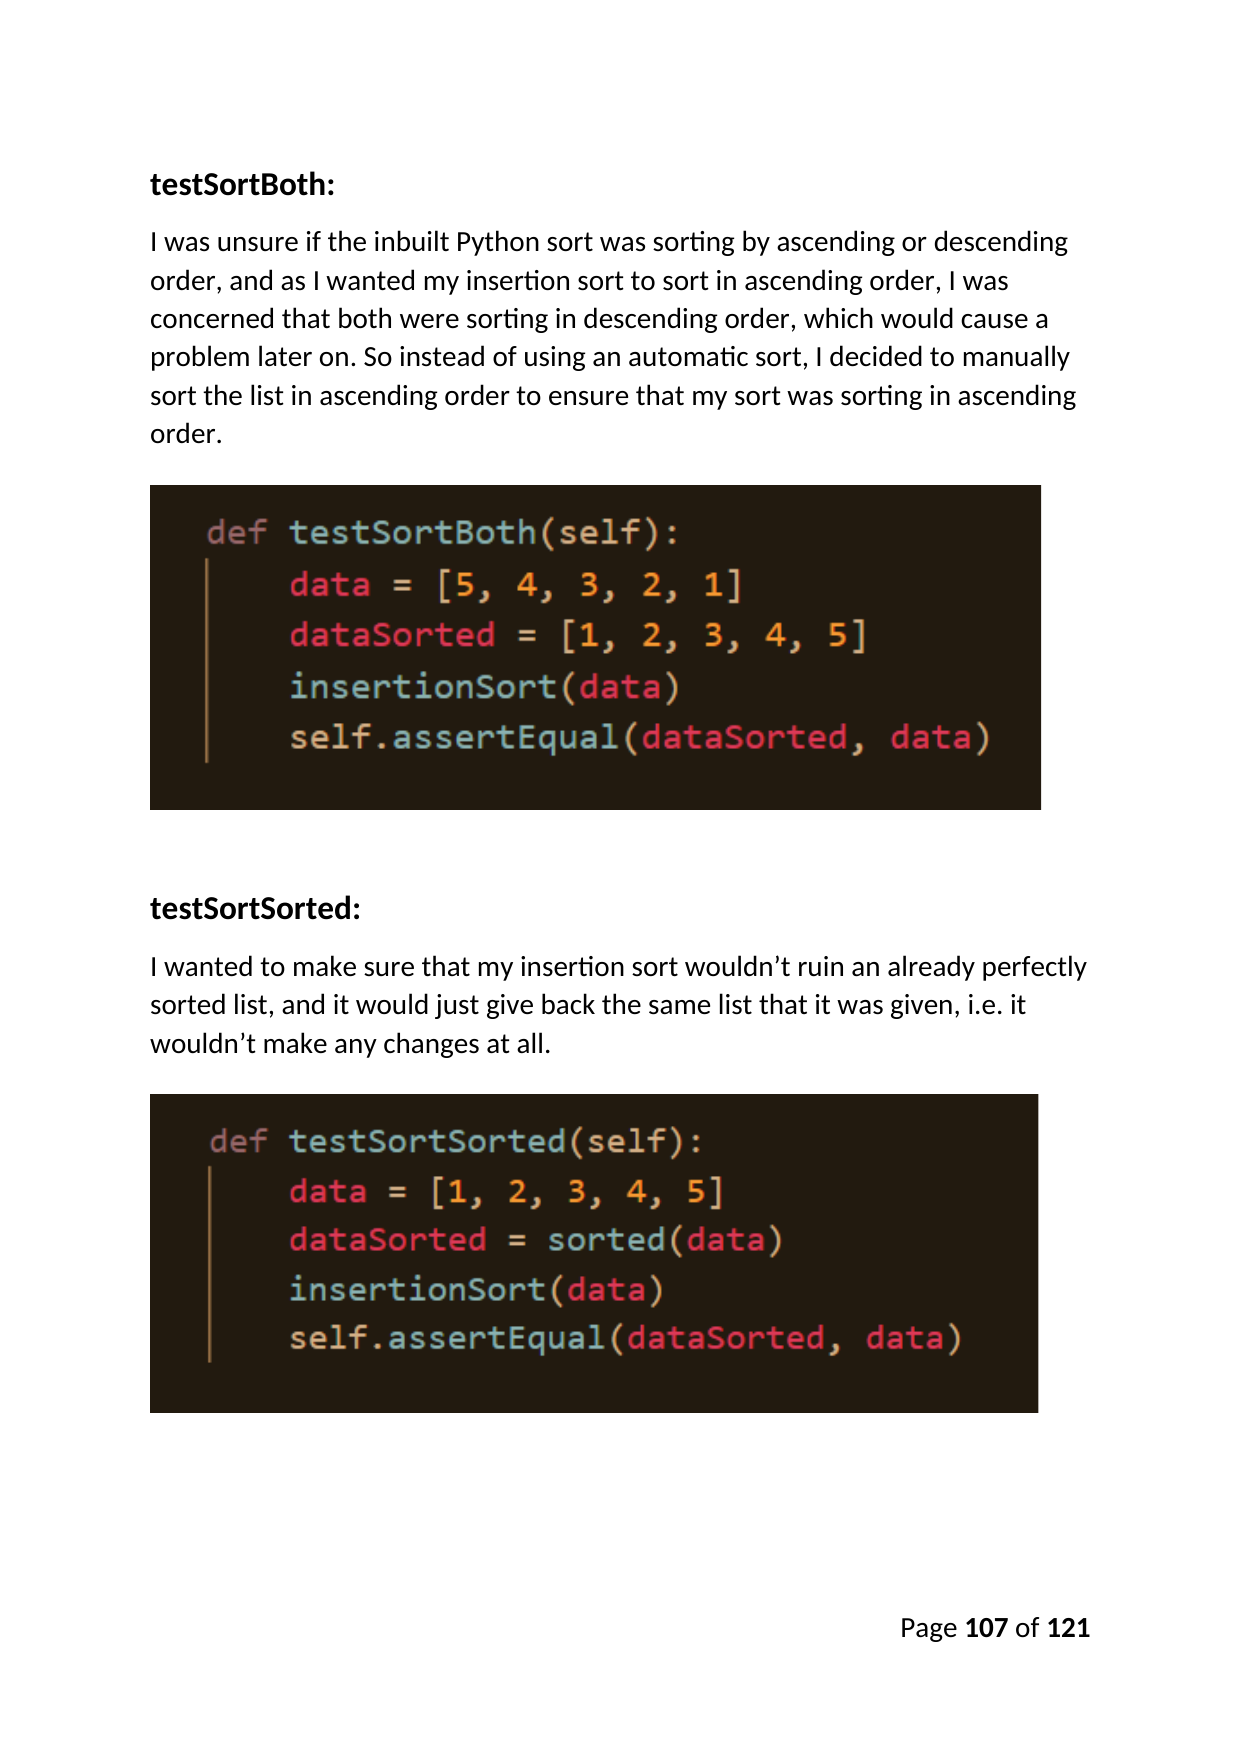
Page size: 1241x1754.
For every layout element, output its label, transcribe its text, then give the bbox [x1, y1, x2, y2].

subtitle testSortBoth: [150, 162, 1090, 203]
text I wanted to make sure that my insertion sort wouldn’t ruin an already perfectly sorted list, and it would just give back the same list that it was given, i.e. it wouldn’t make any changes at all. [150, 948, 1090, 1061]
subtitle testSortSorted: [150, 887, 1090, 928]
text I was unsure if the inbuilt Python sort was sorting by ascending or descending order, and as I wanted my insertion sort to sort in ascending order, I was concerned that both were sorting in descending order, which would cause a problem later on. So instead of using an automatic sort, I decided to manually sort the list in ascending order to ensure that my sort was sorting in ascending order. [150, 223, 1090, 451]
picture [150, 1094, 1039, 1413]
picture [150, 485, 1042, 810]
